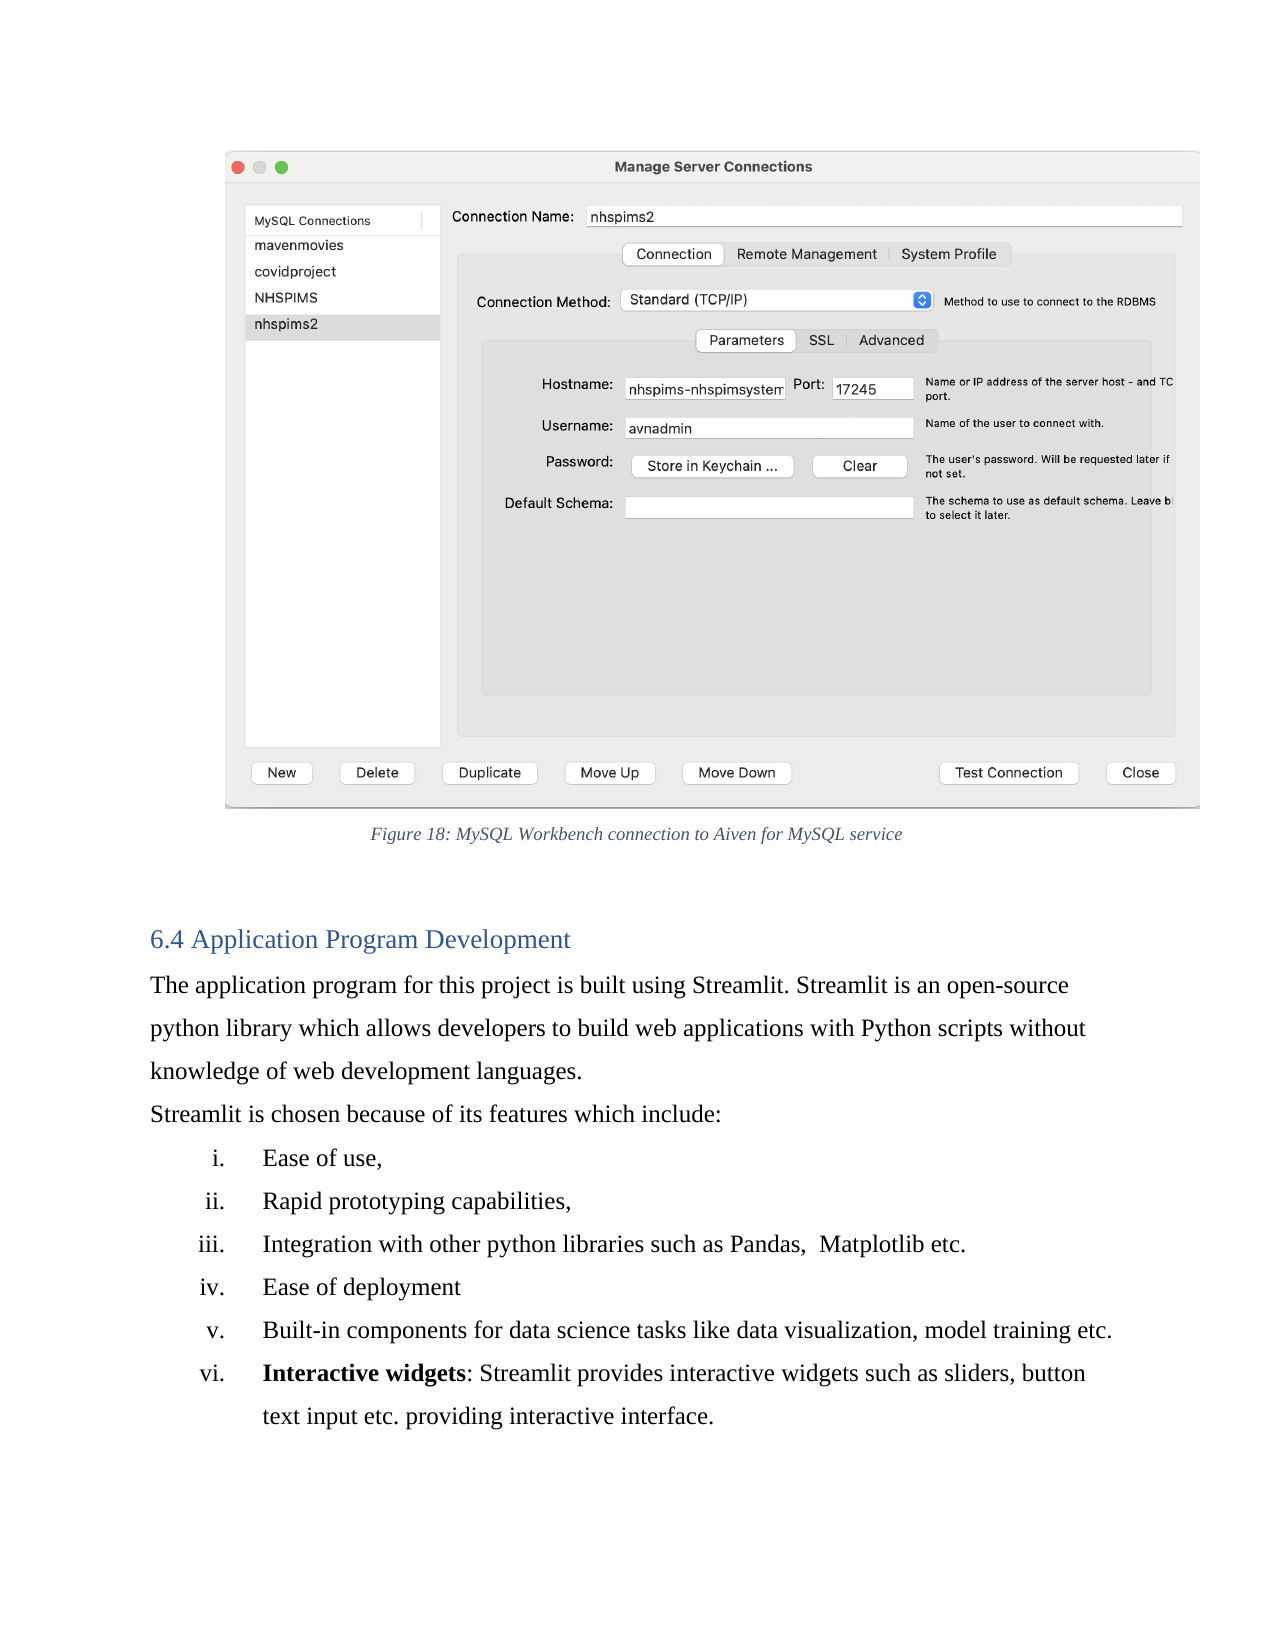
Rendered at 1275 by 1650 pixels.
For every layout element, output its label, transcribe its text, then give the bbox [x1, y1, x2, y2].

list Rapid prototyping capabilities, [225, 1186, 1125, 1214]
text Figure 18: MySQL Workbench connection to Aiven for MySQL service [150, 823, 1125, 845]
text Streamlit is chosen because of its features which include: [150, 1099, 1125, 1128]
picture [225, 150, 1200, 809]
list Integration with other python libraries such as Pandas, Matplotlib etc. [225, 1229, 1125, 1258]
list Built-in components for data science tasks like data visualization, model training etc. [225, 1315, 1125, 1344]
list Ease of deployment [225, 1272, 1125, 1301]
list Interactive widgets: Streamlit provides interactive widgets such as sliders, button text input etc. providing interactive interface. [225, 1358, 1125, 1430]
list Ease of use, [225, 1143, 1125, 1171]
text The application program for this project is built using Streamlit. Streamlit is an open-source python library which allows developers to build web applications with Python scripts without knowledge of web development languages. [150, 970, 1125, 1085]
subtitle 6.4 Application Program Development [150, 923, 1125, 955]
